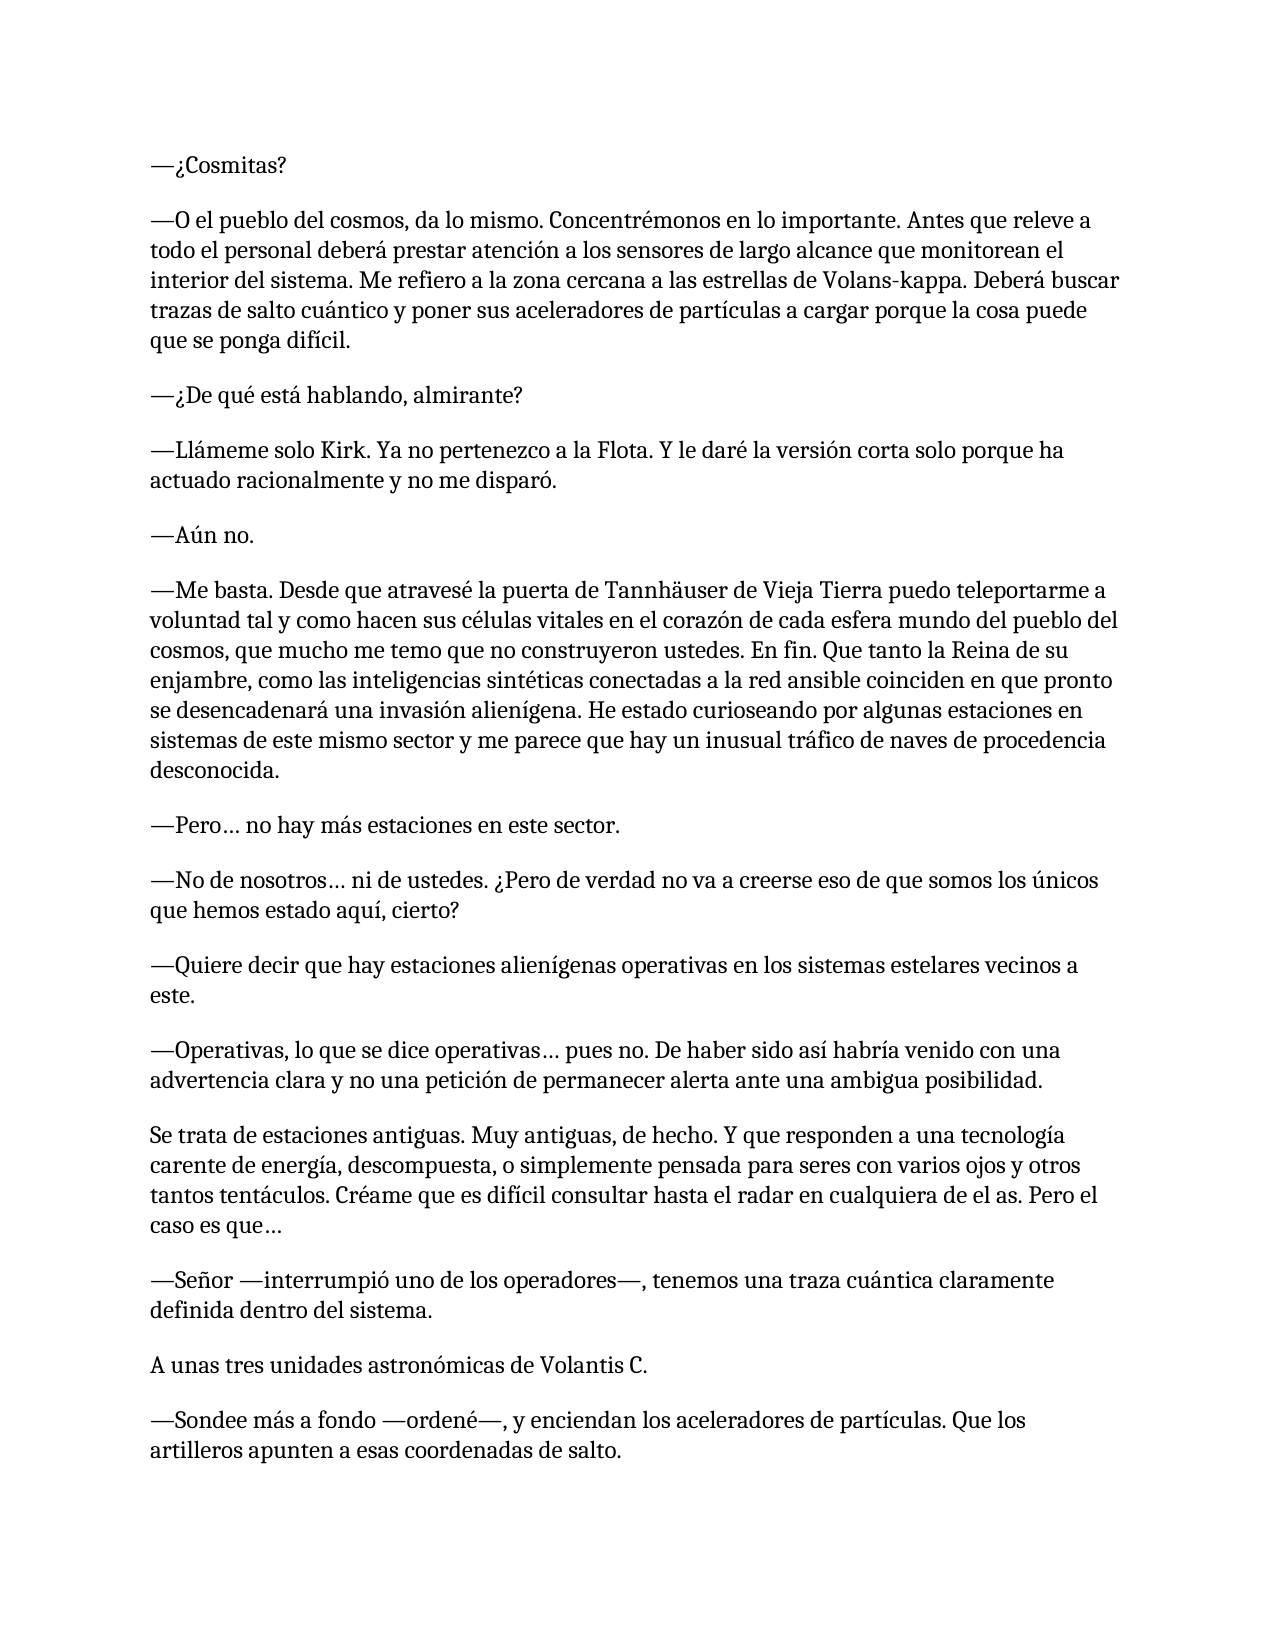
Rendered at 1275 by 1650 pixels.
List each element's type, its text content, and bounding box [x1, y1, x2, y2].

text —Llámeme solo Kirk. Ya no pertenezco a la Flota. Y le daré la versión corta solo porque ha actuado racionalmente y no me disparó. [150, 435, 1125, 495]
text Se trata de estaciones antiguas. Muy antiguas, de hecho. Y que responden a una tecnología carente de energía, descompuesta, o simplemente pensada para seres con varios ojos y otros tantos tentáculos. Créame que es difícil consultar hasta el radar en cualquiera de el as. Pero el caso es que… [150, 1120, 1125, 1240]
text —No de nosotros… ni de ustedes. ¿Pero de verdad no va a creerse eso de que somos los únicos que hemos estado aquí, cierto? [150, 865, 1125, 925]
text —Aún no. [150, 520, 1125, 550]
text —Operativas, lo que se dice operativas… pues no. De haber sido así habría venido con una advertencia clara y no una petición de permanecer alerta ante una ambigua posibilidad. [150, 1035, 1125, 1095]
text —Sondee más a fondo —ordené—, y enciendan los aceleradores de partículas. Que los artilleros apunten a esas coordenadas de salto. [150, 1405, 1125, 1465]
text —Quiere decir que hay estaciones alienígenas operativas en los sistemas estelares vecinos a este. [150, 950, 1125, 1010]
text —Pero… no hay más estaciones en este sector. [150, 810, 1125, 840]
text A unas tres unidades astronómicas de Volantis C. [150, 1350, 1125, 1380]
text —¿De qué está hablando, almirante? [150, 380, 1125, 410]
text —¿Cosmitas? [150, 150, 1125, 180]
text —O el pueblo del cosmos, da lo mismo. Concentrémonos en lo importante. Antes que releve a todo el personal deberá prestar atención a los sensores de largo alcance que monitorean el interior del sistema. Me refiero a la zona cercana a las estrellas de Volans-kappa. Deberá buscar trazas de salto cuántico y poner sus aceleradores de partículas a cargar porque la cosa puede que se ponga difícil. [150, 205, 1125, 355]
text —Me basta. Desde que atravesé la puerta de Tannhäuser de Vieja Tierra puedo teleportarme a voluntad tal y como hacen sus células vitales en el corazón de cada esfera mundo del pueblo del cosmos, que mucho me temo que no construyeron ustedes. En fin. Que tanto la Reina de su enjambre, como las inteligencias sintéticas conectadas a la red ansible coinciden en que pronto se desencadenará una invasión alienígena. He estado curioseando por algunas estaciones en sistemas de este mismo sector y me parece que hay un inusual tráfico de naves de procedencia desconocida. [150, 575, 1125, 785]
text —Señor —interrumpió uno de los operadores—, tenemos una traza cuántica claramente definida dentro del sistema. [150, 1265, 1125, 1325]
